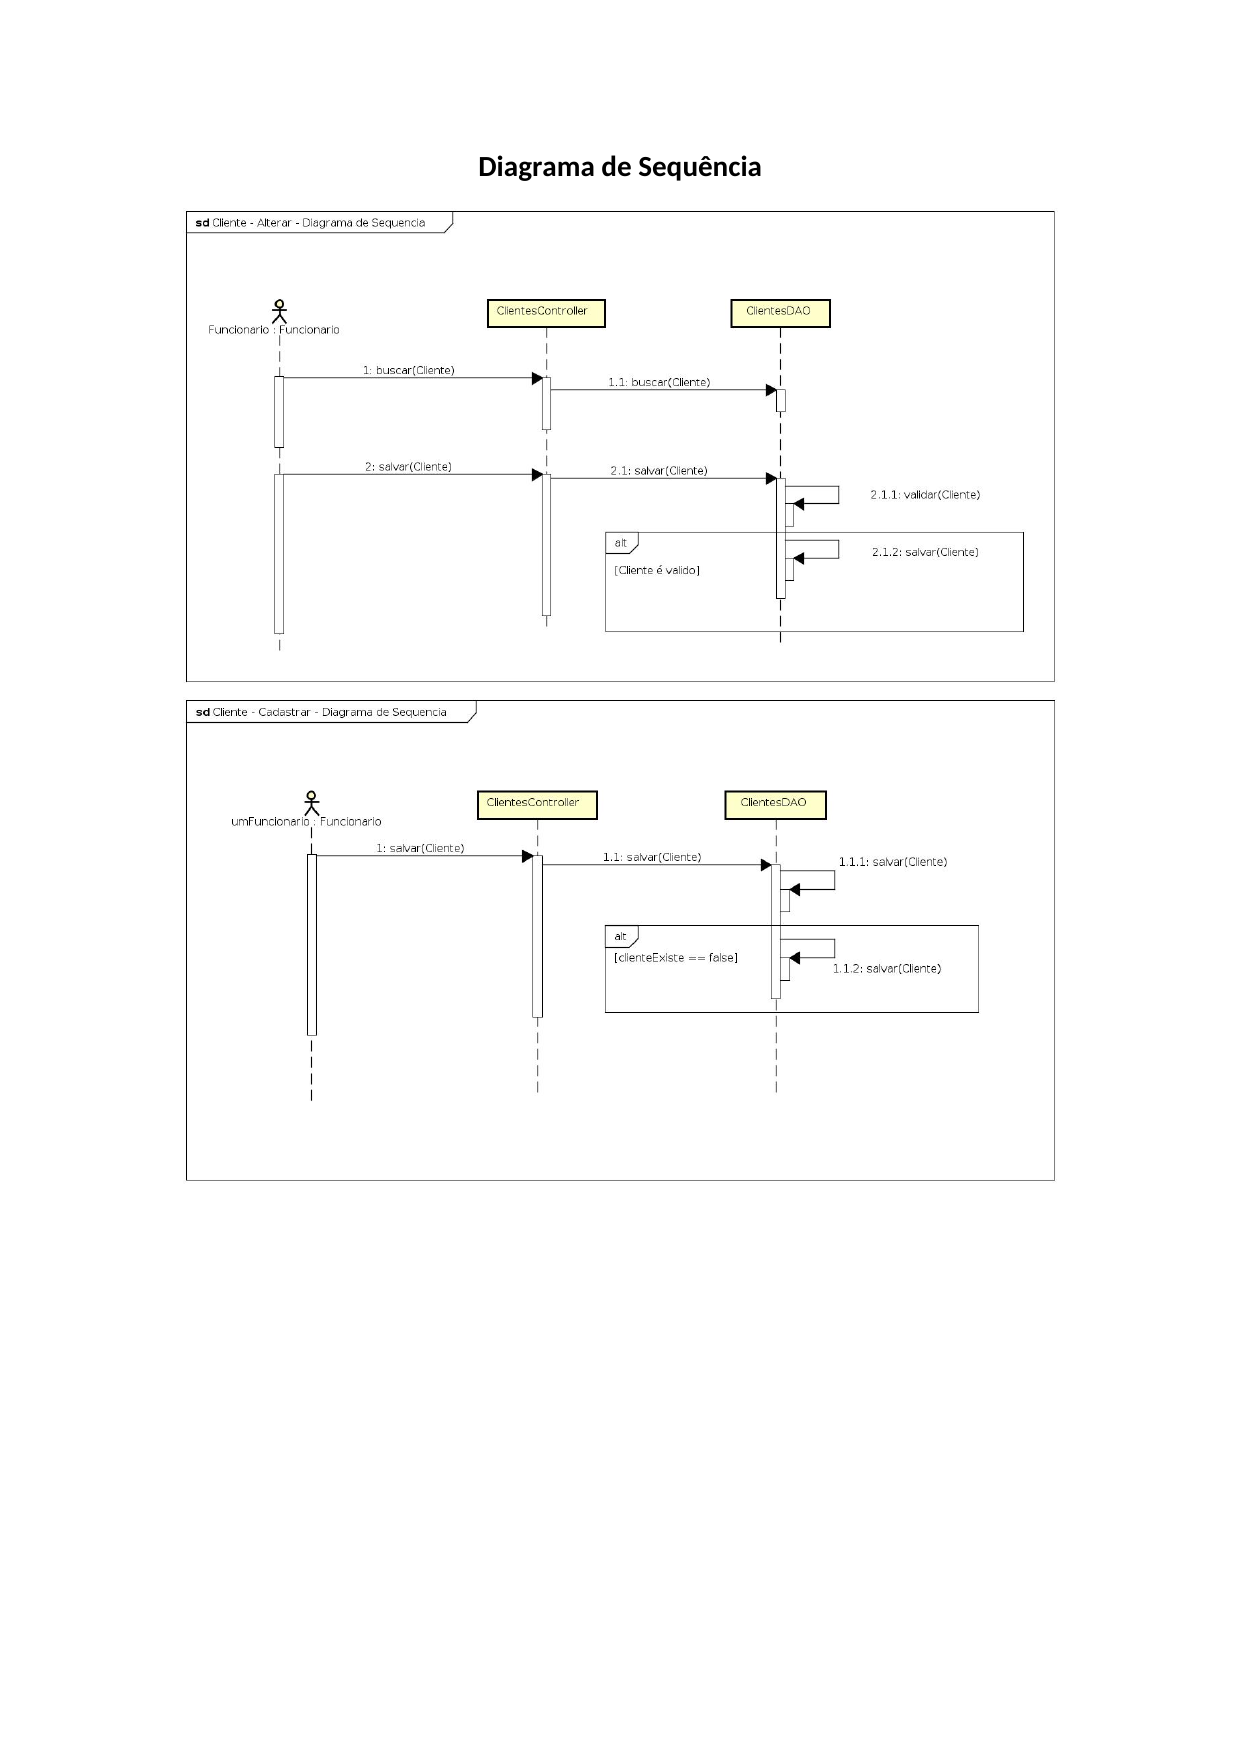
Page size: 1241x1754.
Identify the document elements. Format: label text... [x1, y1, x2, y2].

picture [177, 691, 1063, 1189]
text Diagrama de Sequência [177, 148, 1063, 183]
picture [177, 202, 1063, 690]
